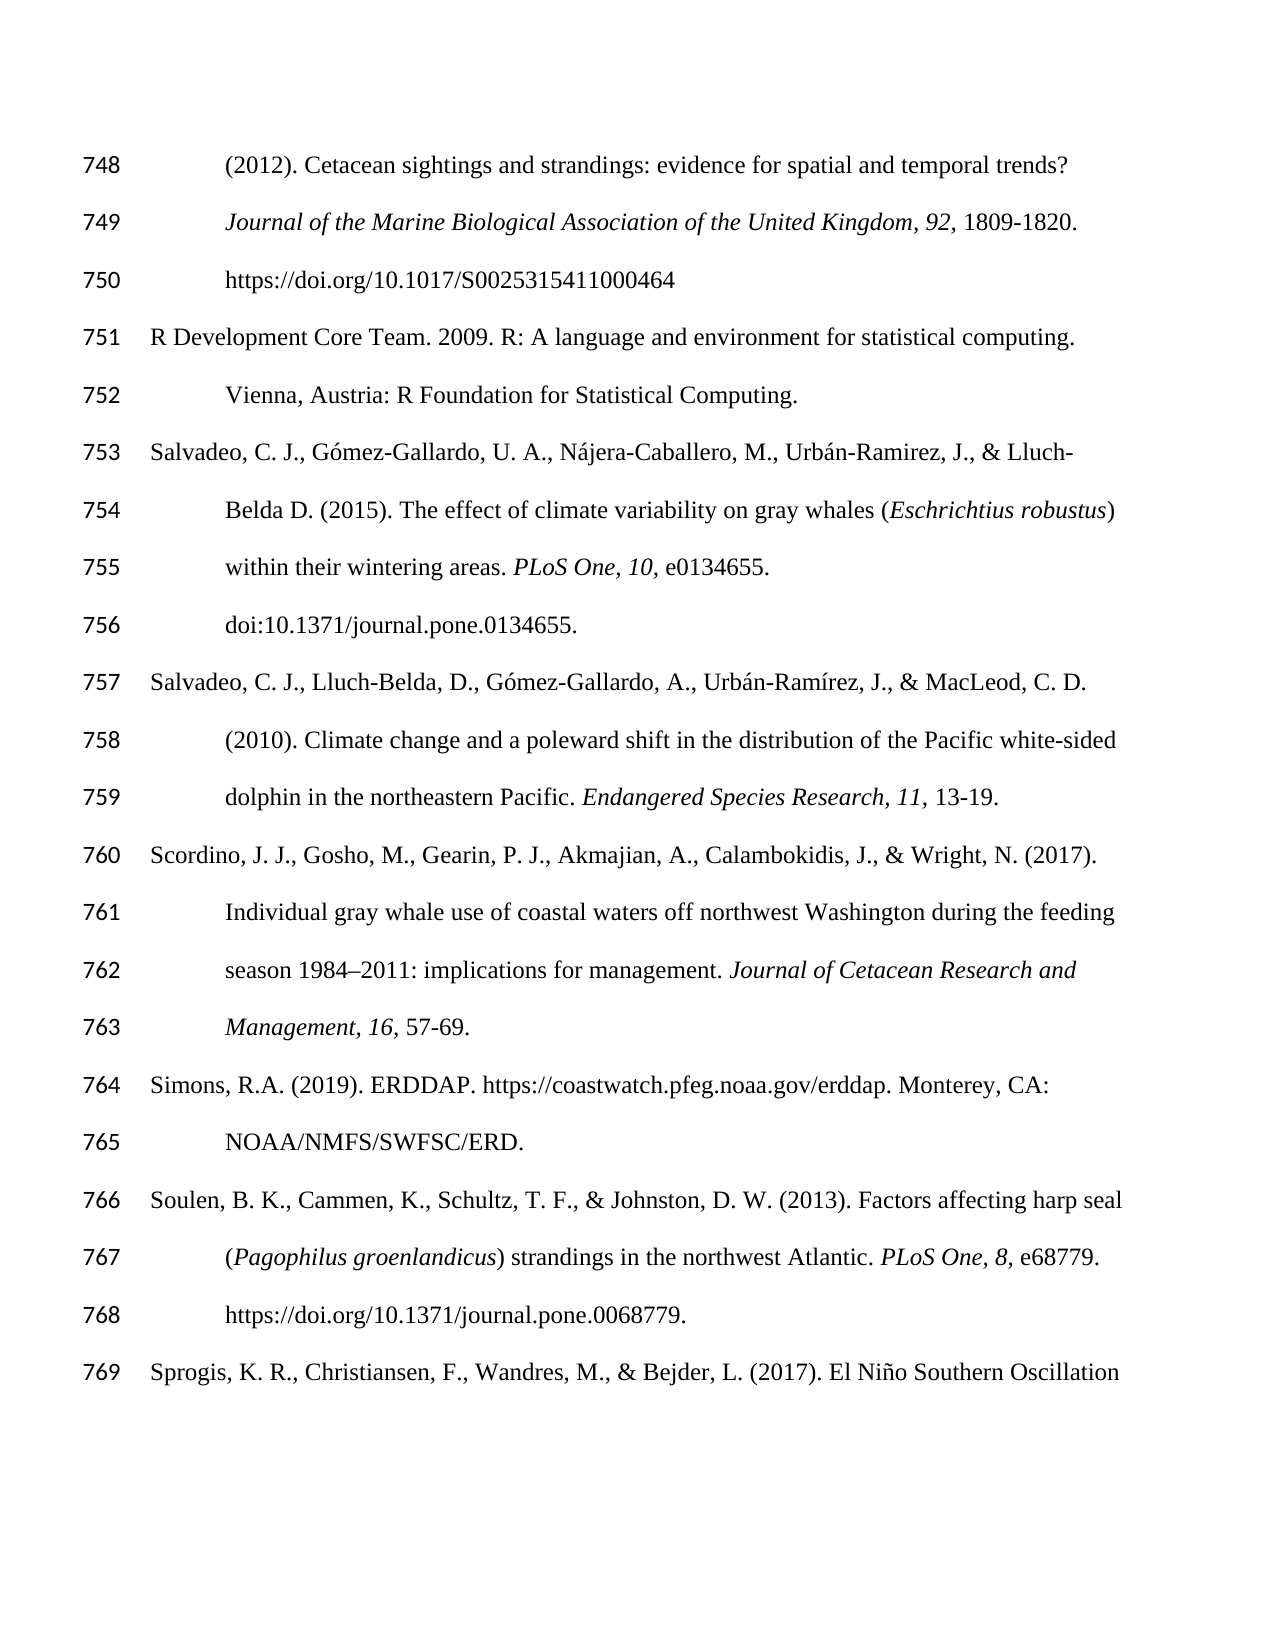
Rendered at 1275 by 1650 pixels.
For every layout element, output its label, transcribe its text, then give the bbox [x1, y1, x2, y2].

text Vienna, Austria: R Foundation for Statistical Computing. [225, 380, 1125, 409]
text Scordino, J. J., Gosho, M., Gearin, P. J., Akmajian, A., Calambokidis, J., & Wright, N. (2017). Individual gray whale use of coastal waters off northwest Washington during the feeding season 1984–2011: implications for management. Journal of Cetacean Research and Management, 16, 57-69. [150, 840, 1125, 1041]
text Belda D. (2015). The effect of climate variability on gray whales (Eschrichtius robustus) within their wintering areas. PLoS One, 10, e0134655. doi:10.1371/journal.pone.0134655. [225, 495, 1125, 639]
text Simons, R.A. (2019). ERDDAP. https://coastwatch.pfeg.noaa.gov/erddap. Monterey, CA: NOAA/NMFS/SWFSC/ERD. [150, 1070, 1125, 1156]
text Salvadeo, C. J., Lluch-Belda, D., Gómez-Gallardo, A., Urbán-Ramírez, J., & MacLeod, C. D. (2010). Climate change and a poleward shift in the distribution of the Pacific white-sided dolphin in the northeastern Pacific. Endangered Species Research, 11, 13-19. [150, 667, 1125, 811]
text (2012). Cetacean sightings and strandings: evidence for spatial and temporal trends? Journal of the Marine Biological Association of the United Kingdom, 92, 1809-1820. https://doi.org/10.1017/S0025315411000464 [225, 150, 1125, 294]
text Sprogis, K. R., Christiansen, F., Wandres, M., & Bejder, L. (2017). El Niño Southern Oscillation [150, 1357, 1125, 1386]
text Soulen, B. K., Cammen, K., Schultz, T. F., & Johnston, D. W. (2013). Factors affecting harp seal (Pagophilus groenlandicus) strandings in the northwest Atlantic. PLoS One, 8, e68779. https://doi.org/10.1371/journal.pone.0068779. [150, 1185, 1125, 1329]
text R Development Core Team. 2009. R: A language and environment for statistical computing. [150, 322, 1125, 351]
text Salvadeo, C. J., Gómez-Gallardo, U. A., Nájera-Caballero, M., Urbán-Ramirez, J., & Lluch- [150, 437, 1125, 466]
